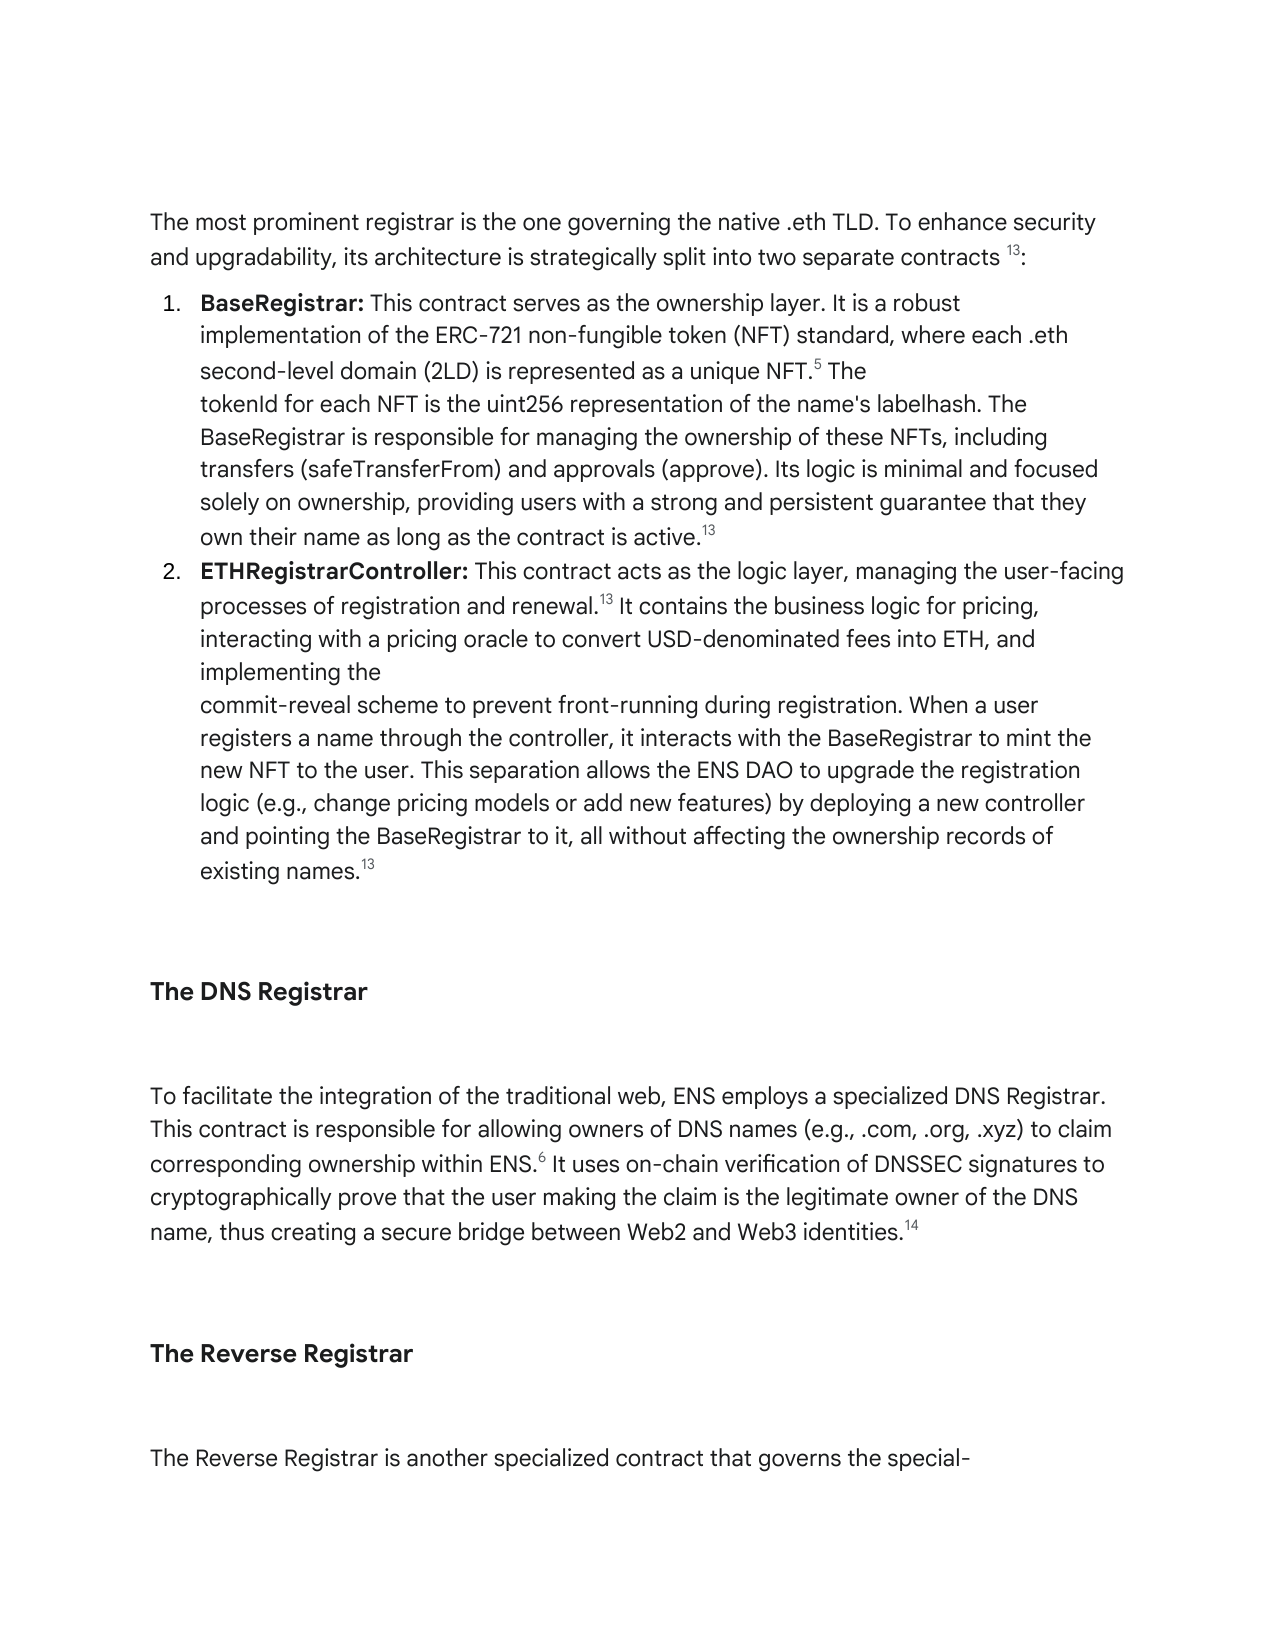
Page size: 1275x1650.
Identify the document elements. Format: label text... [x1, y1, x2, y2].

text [150, 1444, 1125, 1473]
subtitle The Reverse Registrar [150, 1338, 1125, 1369]
text The most prominent registrar is the one governing the native .eth TLD. To enhance security and upgradability, its architecture is strategically split into two separate contracts 13: [150, 208, 1125, 272]
subtitle The DNS Registrar [150, 976, 1125, 1008]
list ETHRegistrarController: This contract acts as the logic layer, managing the user-facing processes of registration and renewal.13 It contains the business logic for pricing, interacting with a pricing oracle to convert USD-denominated fees into ETH, and implementing the commit-reveal scheme to prevent front-running during registration. When a user registers a name through the controller, it interacts with the BaseRegistrar to mint the new NFT to the user. This separation allows the ENS DAO to upgrade the registration logic (e.g., change pricing models or add new features) by deploying a new controller and pointing the BaseRegistrar to it, all without affecting the ownership records of existing names.13 [162, 557, 1125, 886]
text To facilitate the integration of the traditional web, ENS employs a specialized DNS Registrar. This contract is responsible for allowing owners of DNS names (e.g., .com, .org, .xyz) to claim corresponding ownership within ENS.6 It uses on-chain verification of DNSSEC signatures to cryptographically prove that the user making the claim is the legitimate owner of the DNS name, thus creating a secure bridge between Web2 and Web3 identities.14 [150, 1082, 1125, 1248]
list BaseRegistrar: This contract serves as the ownership layer. It is a robust implementation of the ERC-721 non-fungible token (NFT) standard, where each .eth second-level domain (2LD) is represented as a unique NFT.5 The tokenId for each NFT is the uint256 representation of the name's labelhash. The BaseRegistrar is responsible for managing the ownership of these NFTs, including transfers (safeTransferFrom) and approvals (approve). Its logic is minimal and focused solely on ownership, providing users with a strong and persistent guarantee that they own their name as long as the contract is active.13 [162, 289, 1125, 553]
